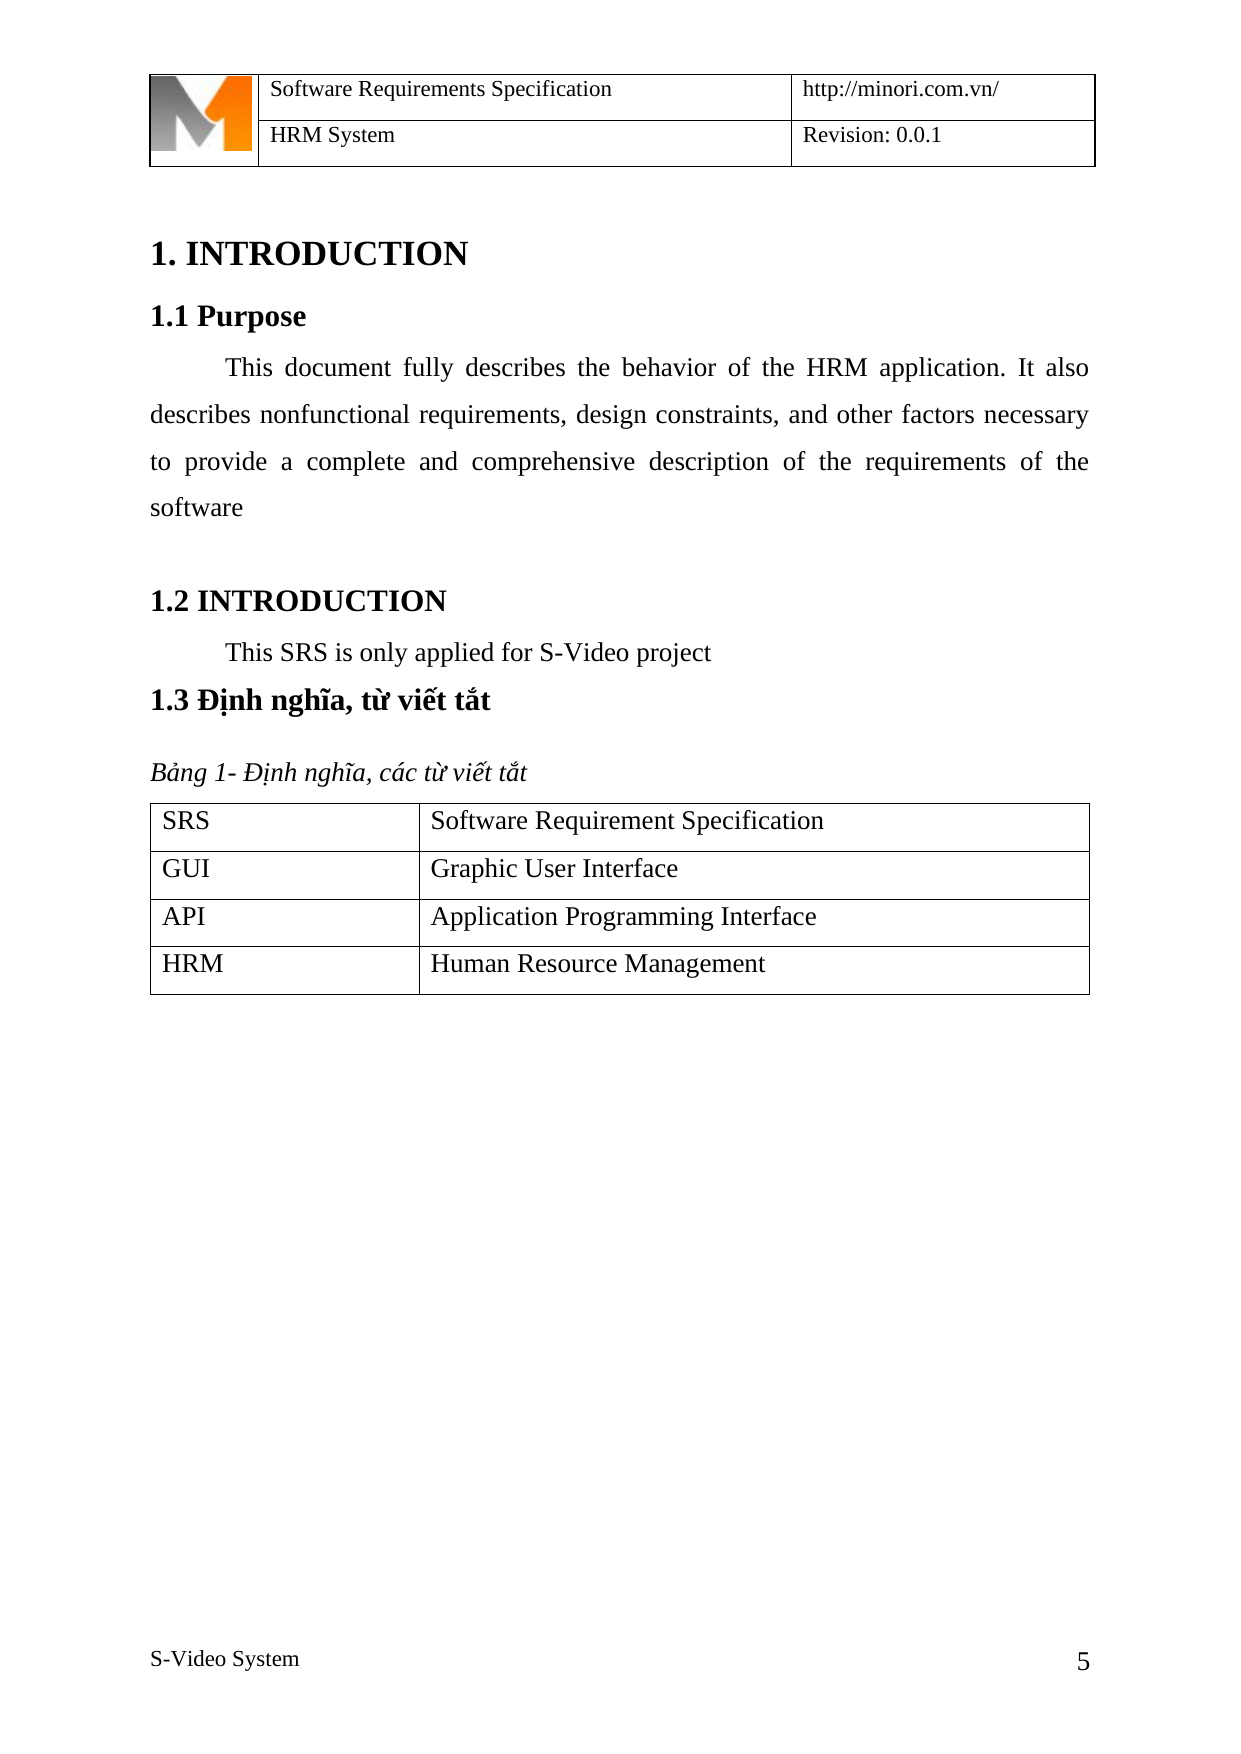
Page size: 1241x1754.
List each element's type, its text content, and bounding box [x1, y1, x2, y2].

subtitle 1.3 Định nghĩa, từ viết tắt [150, 681, 1090, 717]
table_cell Human Resource Management [420, 947, 1089, 994]
subtitle 1.2 INTRODUCTION [150, 583, 1090, 618]
table_cell GUI [151, 852, 419, 898]
table_cell HRM [151, 947, 419, 994]
table_cell API [151, 900, 419, 946]
picture [151, 76, 252, 151]
table_header SRS [151, 804, 419, 851]
table_cell Application Programming Interface [420, 900, 1089, 946]
table_cell Graphic User Interface [420, 852, 1089, 898]
subtitle 1.1 Purpose [150, 297, 1090, 333]
text This SRS is only applied for S-Video project [150, 636, 1090, 668]
text This document fully describes the behavior of the HRM application. It also describes nonfunctional requirements, design constraints, and other factors necessary to provide a complete and comprehensive description of the requirements of the software [150, 351, 1090, 522]
table_header Software Requirement Specification [420, 804, 1089, 851]
subtitle Bảng 1- Định nghĩa, các từ viết tắt [150, 756, 1090, 788]
subtitle 1. INTRODUCTION [150, 232, 1090, 273]
